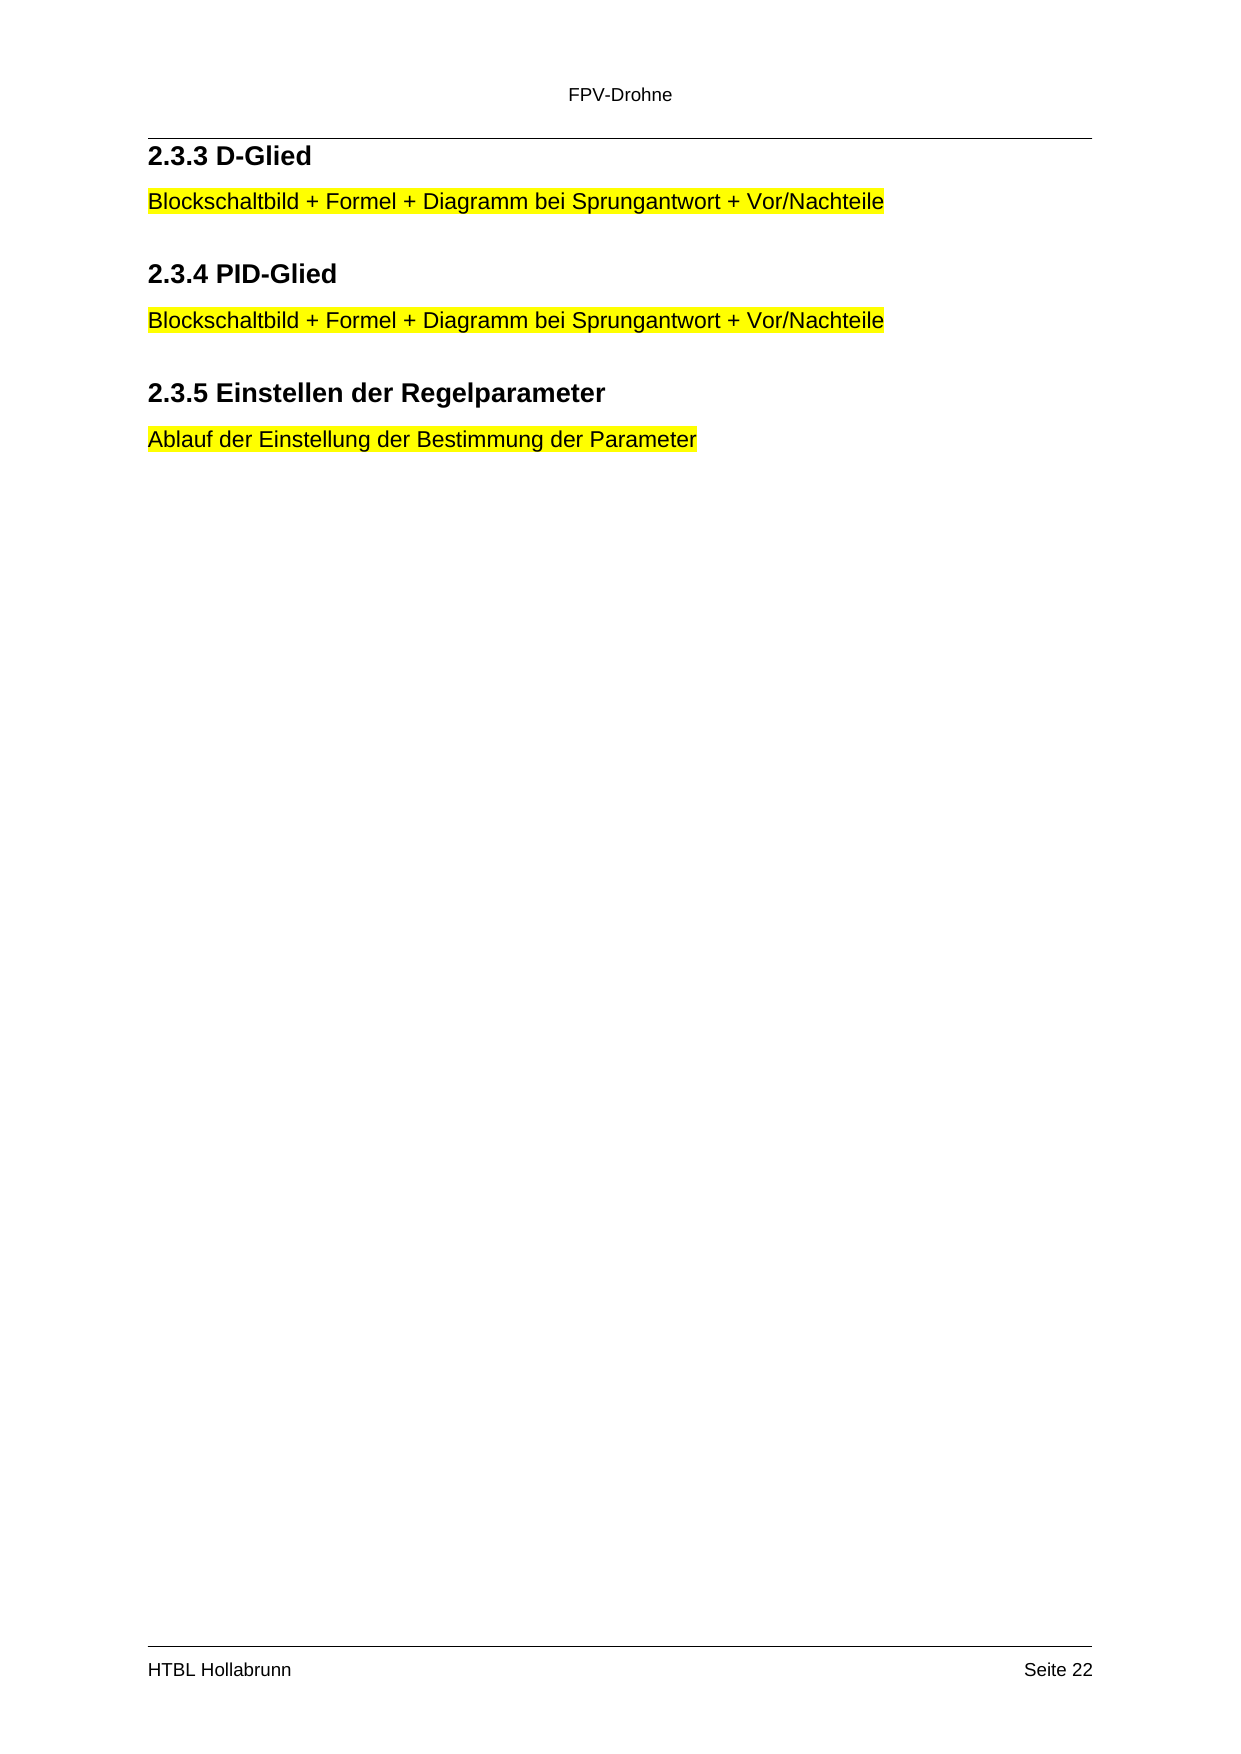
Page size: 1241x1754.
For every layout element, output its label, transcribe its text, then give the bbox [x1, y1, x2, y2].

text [148, 302, 1092, 333]
subtitle PID-Glied [148, 258, 1092, 289]
subtitle Einstellen der Regelparameter [148, 377, 1092, 408]
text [148, 183, 1092, 214]
subtitle D-Glied [148, 139, 1092, 171]
text Ablauf der Einstellung der Bestimmung der Parameter [148, 421, 1092, 452]
